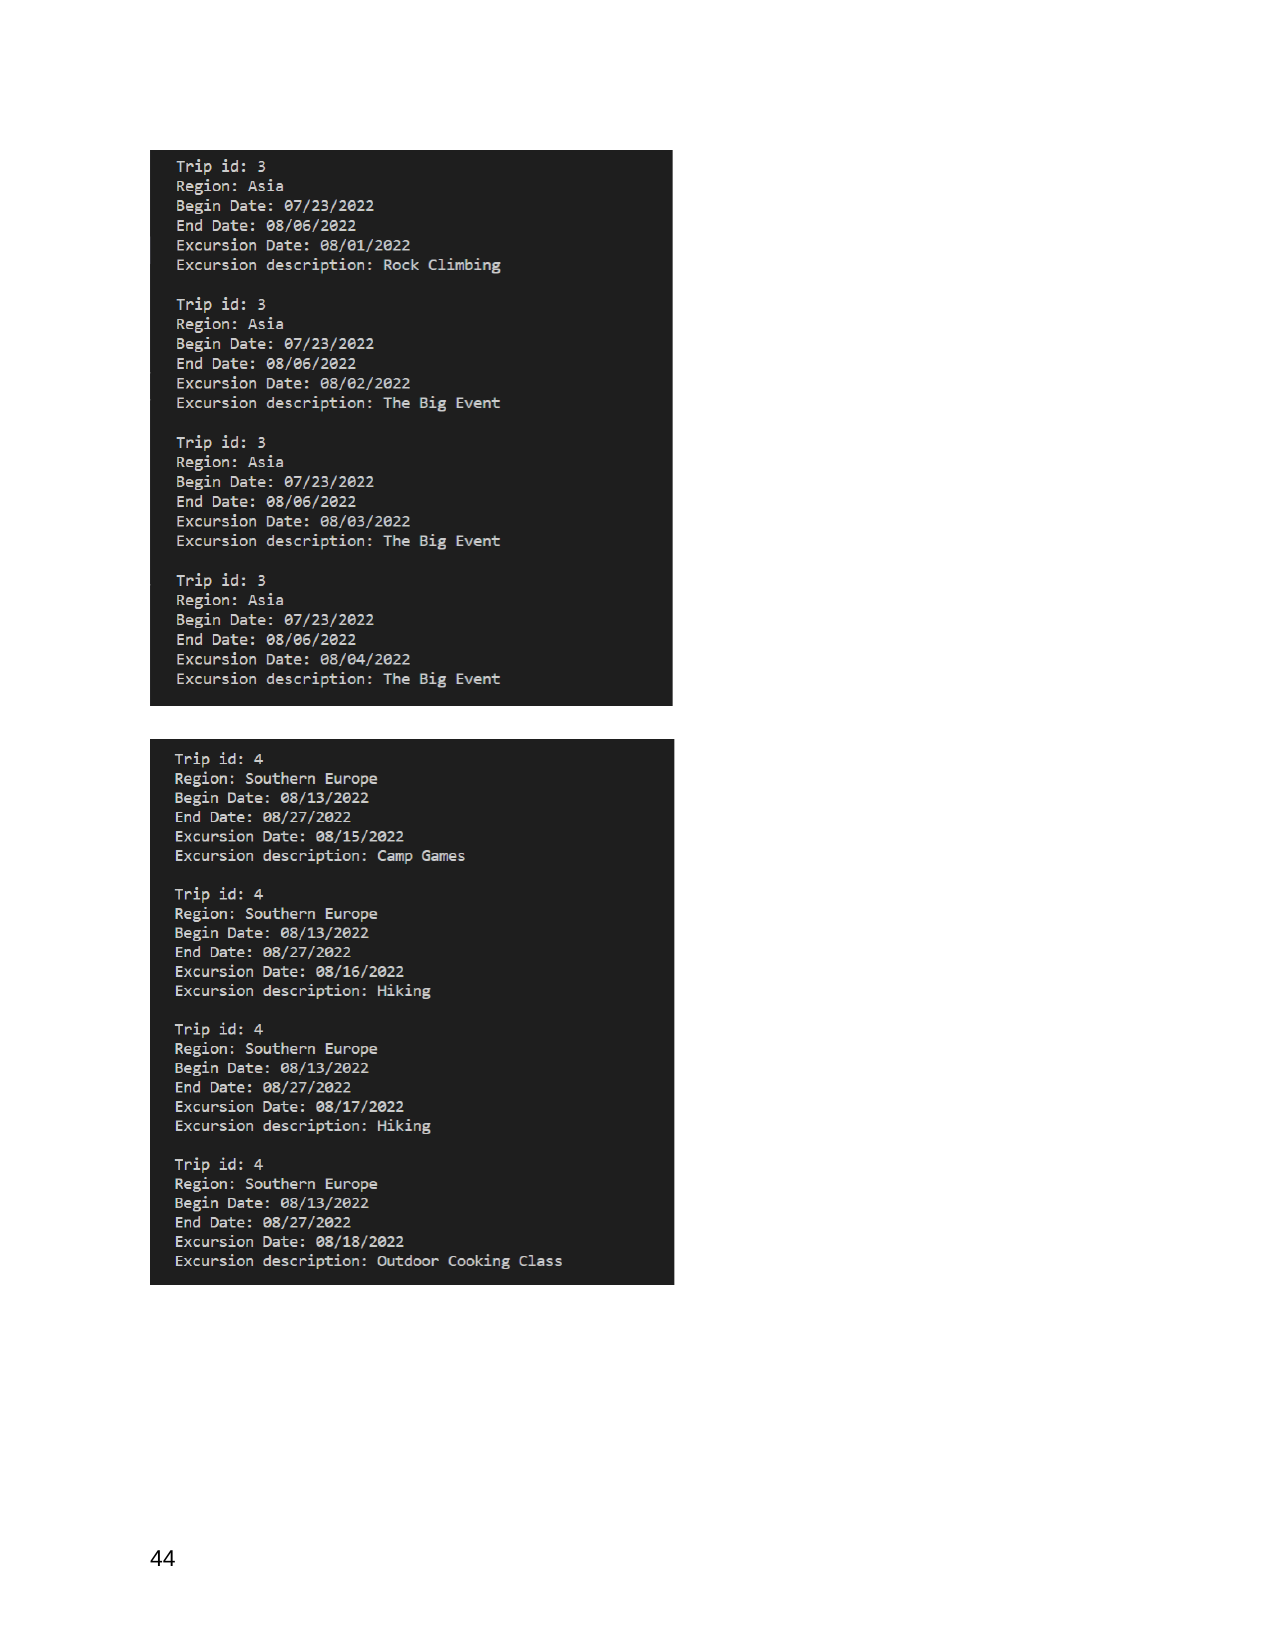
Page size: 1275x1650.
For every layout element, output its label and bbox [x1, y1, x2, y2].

picture [150, 150, 673, 706]
picture [150, 739, 675, 1285]
